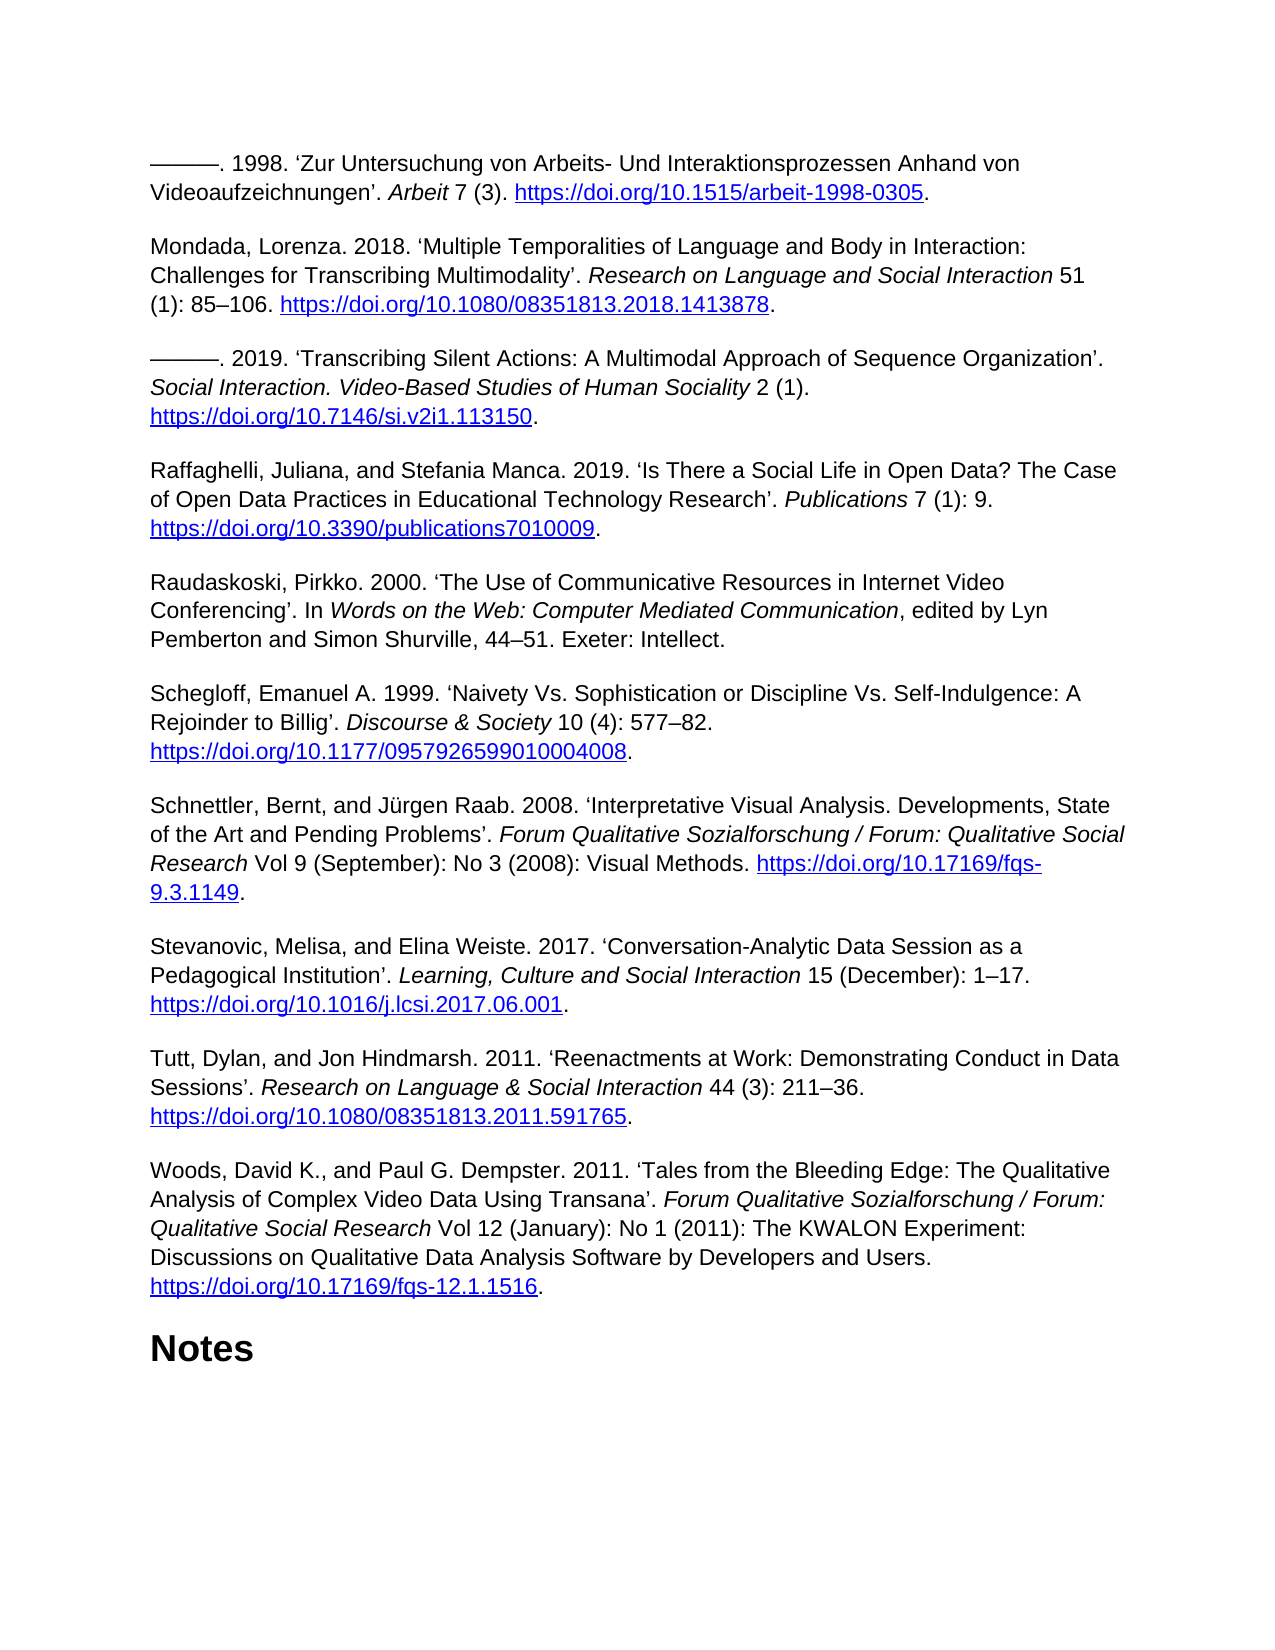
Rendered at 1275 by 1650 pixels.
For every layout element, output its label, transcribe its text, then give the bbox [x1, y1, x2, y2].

text Schegloff, Emanuel A. 1999. ‘Naivety Vs. Sophistication or Discipline Vs. Self-Indulgence: A Rejoinder to Billig’. Discourse & Society 10 (4): 577–82. https://doi.org/10.1177/0957926599010004008. [150, 680, 1125, 765]
text Schnettler, Bernt, and Jürgen Raab. 2008. ‘Interpretative Visual Analysis. Developments, State of the Art and Pending Problems’. Forum Qualitative Sozialforschung / Forum: Qualitative Social Research Vol 9 (September): No 3 (2008): Visual Methods. https://doi.org/10.17169/fqs-9.3.1149. [150, 792, 1125, 906]
text Raffaghelli, Juliana, and Stefania Manca. 2019. ‘Is There a Social Life in Open Data? The Case of Open Data Practices in Educational Technology Research’. Publications 7 (1): 9. https://doi.org/10.3390/publications7010009. [150, 457, 1125, 541]
text Mondada, Lorenza. 2018. ‘Multiple Temporalities of Language and Body in Interaction: Challenges for Transcribing Multimodality’. Research on Language and Social Interaction 51 (1): 85–106. https://doi.org/10.1080/08351813.2018.1413878. [150, 233, 1125, 317]
text Stevanovic, Melisa, and Elina Weiste. 2017. ‘Conversation-Analytic Data Session as a Pedagogical Institution’. Learning, Culture and Social Interaction 15 (December): 1–17. https://doi.org/10.1016/j.lcsi.2017.06.001. [150, 933, 1125, 1017]
text Woods, David K., and Paul G. Dempster. 2011. ‘Tales from the Bleeding Edge: The Qualitative Analysis of Complex Video Data Using Transana’. Forum Qualitative Sozialforschung / Forum: Qualitative Social Research Vol 12 (January): No 1 (2011): The KWALON Experiment: Discussions on Qualitative Data Analysis Software by Developers and Users. https://doi.org/10.17169/fqs-12.1.1516. [150, 1157, 1125, 1299]
text ———. 2019. ‘Transcribing Silent Actions: A Multimodal Approach of Sequence Organization’. Social Interaction. Video-Based Studies of Human Sociality 2 (1). https://doi.org/10.7146/si.v2i1.113150. [150, 345, 1125, 429]
subtitle Notes [150, 1327, 1125, 1370]
text Raudaskoski, Pirkko. 2000. ‘The Use of Communicative Resources in Internet Video Conferencing’. In Words on the Web: Computer Mediated Communication, edited by Lyn Pemberton and Simon Shurville, 44–51. Exeter: Intellect. [150, 568, 1125, 653]
text ———. 1998. ‘Zur Untersuchung von Arbeits- Und Interaktionsprozessen Anhand von Videoaufzeichnungen’. Arbeit 7 (3). https://doi.org/10.1515/arbeit-1998-0305. [150, 150, 1125, 205]
text Tutt, Dylan, and Jon Hindmarsh. 2011. ‘Reenactments at Work: Demonstrating Conduct in Data Sessions’. Research on Language & Social Interaction 44 (3): 211–36. https://doi.org/10.1080/08351813.2011.591765. [150, 1045, 1125, 1129]
